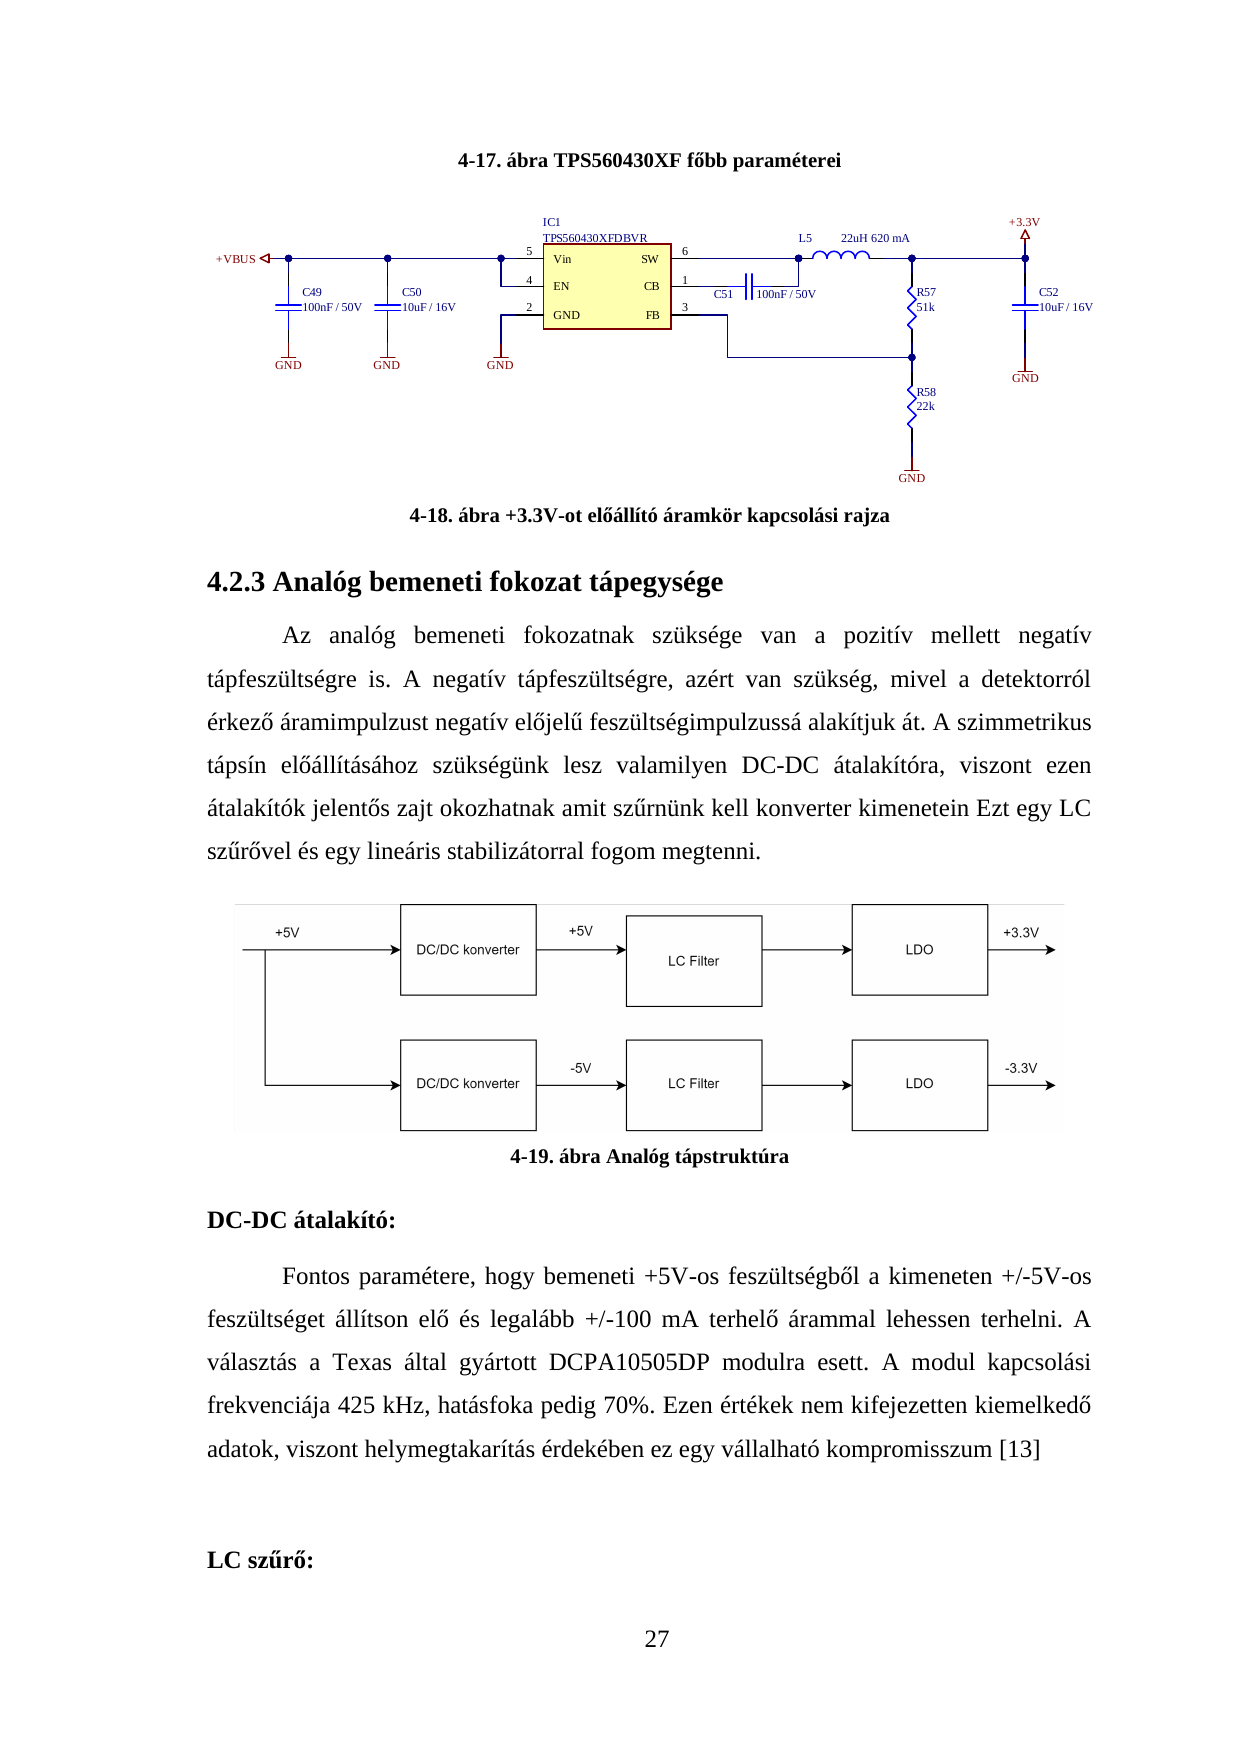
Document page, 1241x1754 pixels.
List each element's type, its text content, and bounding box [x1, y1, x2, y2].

text Az analóg bemeneti fokozatnak szüksége van a pozitív mellett negatív tápfeszültségre is. A negatív tápfeszültségre, azért van szükség, mivel a detektorról érkező áramimpulzust negatív előjelű feszültségimpulzussá alakítjuk át. A szimmetrikus tápsín előállításához szükségünk lesz valamilyen DC-DC átalakítóra, viszont ezen átalakítók jelentős zajt okozhatnak amit szűrnünk kell konverter kimenetein Ezt egy LC szűrővel és egy lineáris stabilizátorral fogom megtenni. [207, 621, 1092, 865]
subtitle Analóg bemeneti fokozat tápegysége [207, 564, 1092, 597]
text DC-DC átalakító: [207, 1206, 1092, 1234]
text LC szűrő: [207, 1545, 1092, 1574]
text Fontos paramétere, hogy bemeneti +5V-os feszültségből a kimeneten +/-5V-os feszültséget állítson elő és legalább +/-100 mA terhelő árammal lehessen terhelni. A választás a Texas által gyártott DCPA10505DP modulra esett. A modul kapcsolási frekvenciája 425 kHz, hatásfoka pedig 70%. Ezen értékek nem kifejezetten kiemelkedő adatok, viszont helymegtakarítás érdekében ez egy vállalható kompromisszum [13] [207, 1261, 1092, 1462]
picture [234, 904, 1065, 1132]
